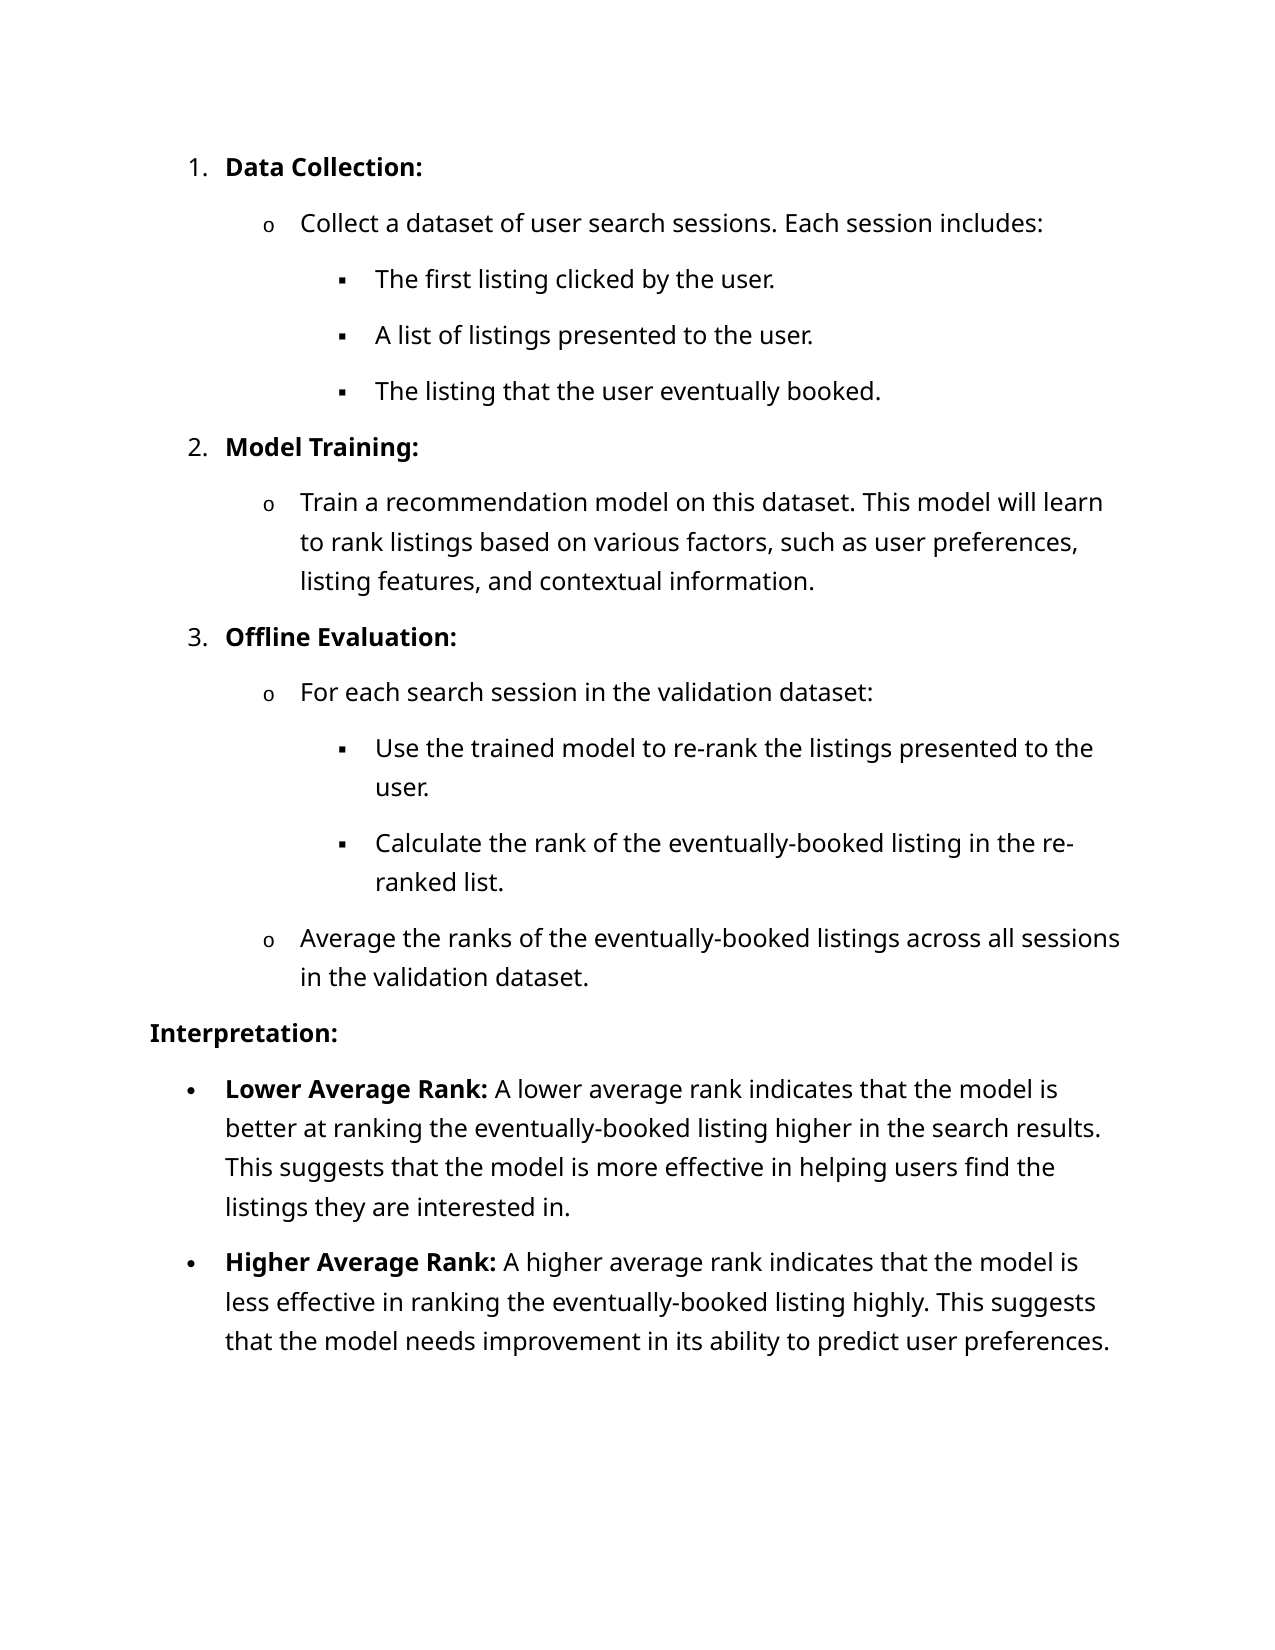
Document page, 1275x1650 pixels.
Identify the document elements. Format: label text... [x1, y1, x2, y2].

list The first listing clicked by the user. [337, 262, 1125, 296]
list A list of listings presented to the user. [337, 317, 1125, 352]
list Offline Evaluation: [187, 619, 1125, 653]
list For each search session in the validation dataset: [262, 675, 1125, 709]
list Collect a dataset of user search sessions. Each session includes: [262, 206, 1125, 240]
list Higher Average Rank: A higher average rank indicates that the model is less effective in ranking the eventually-booked listing highly. This suggests that the model needs improvement in its ability to predict user preferences. [187, 1245, 1125, 1357]
list Model Training: [187, 429, 1125, 463]
list Average the ranks of the eventually-booked listings across all sessions in the validation dataset. [262, 921, 1125, 994]
list Use the trained model to re-rank the listings presented to the user. [337, 731, 1125, 804]
list Train a recommendation model on this dataset. This model will learn to rank listings based on various factors, such as user preferences, listing features, and contextual information. [262, 485, 1125, 597]
text Interpretation: [150, 1016, 1125, 1050]
list Lower Average Rank: A lower average rank indicates that the model is better at ranking the eventually-booked listing higher in the search results. This suggests that the model is more effective in helping users find the listings they are interested in. [187, 1072, 1125, 1223]
list Calculate the rank of the eventually-booked listing in the re-ranked list. [337, 826, 1125, 899]
list The listing that the user eventually booked. [337, 373, 1125, 407]
list Data Collection: [187, 150, 1125, 184]
